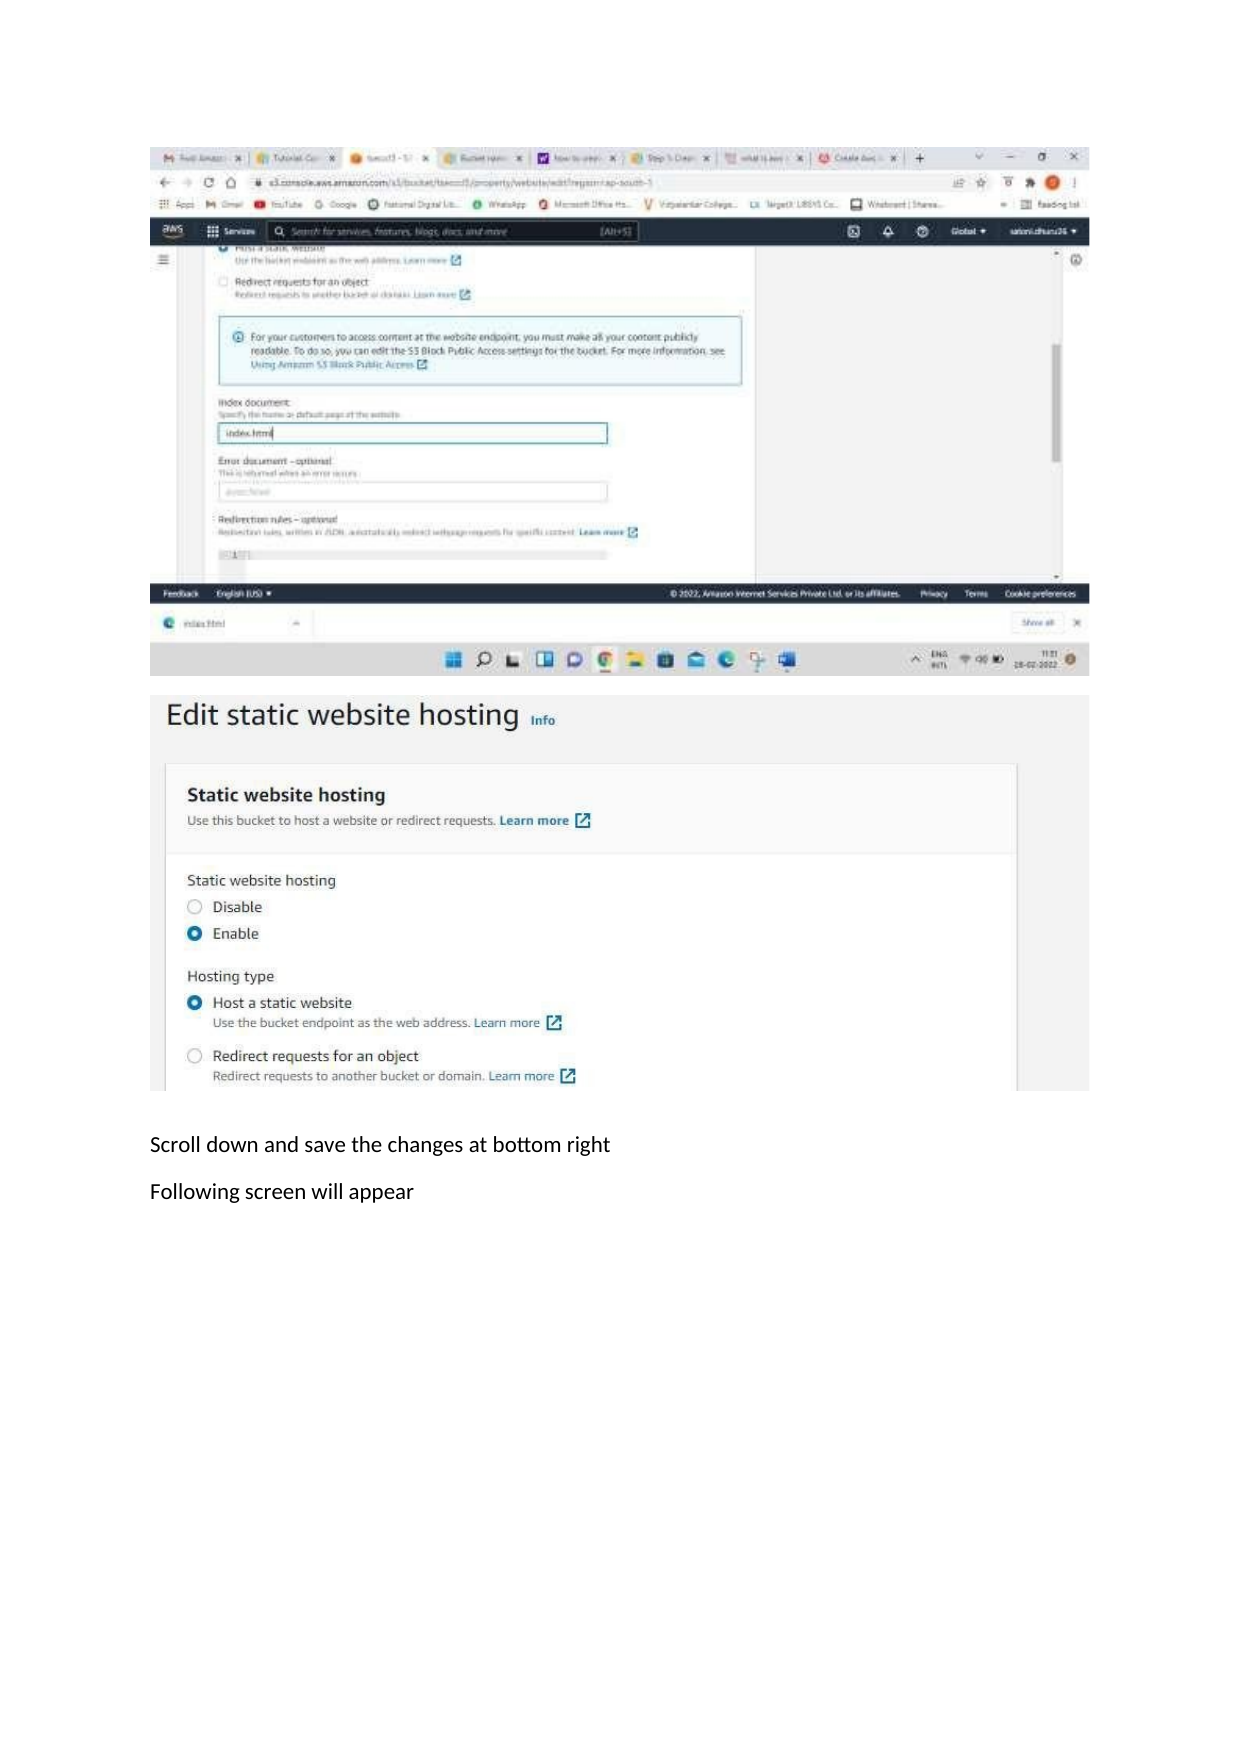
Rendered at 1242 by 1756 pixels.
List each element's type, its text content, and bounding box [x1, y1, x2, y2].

picture [150, 695, 1090, 1091]
picture [150, 147, 1090, 676]
text Scroll down and save the changes at bottom right Following screen will appear [150, 713, 691, 1205]
